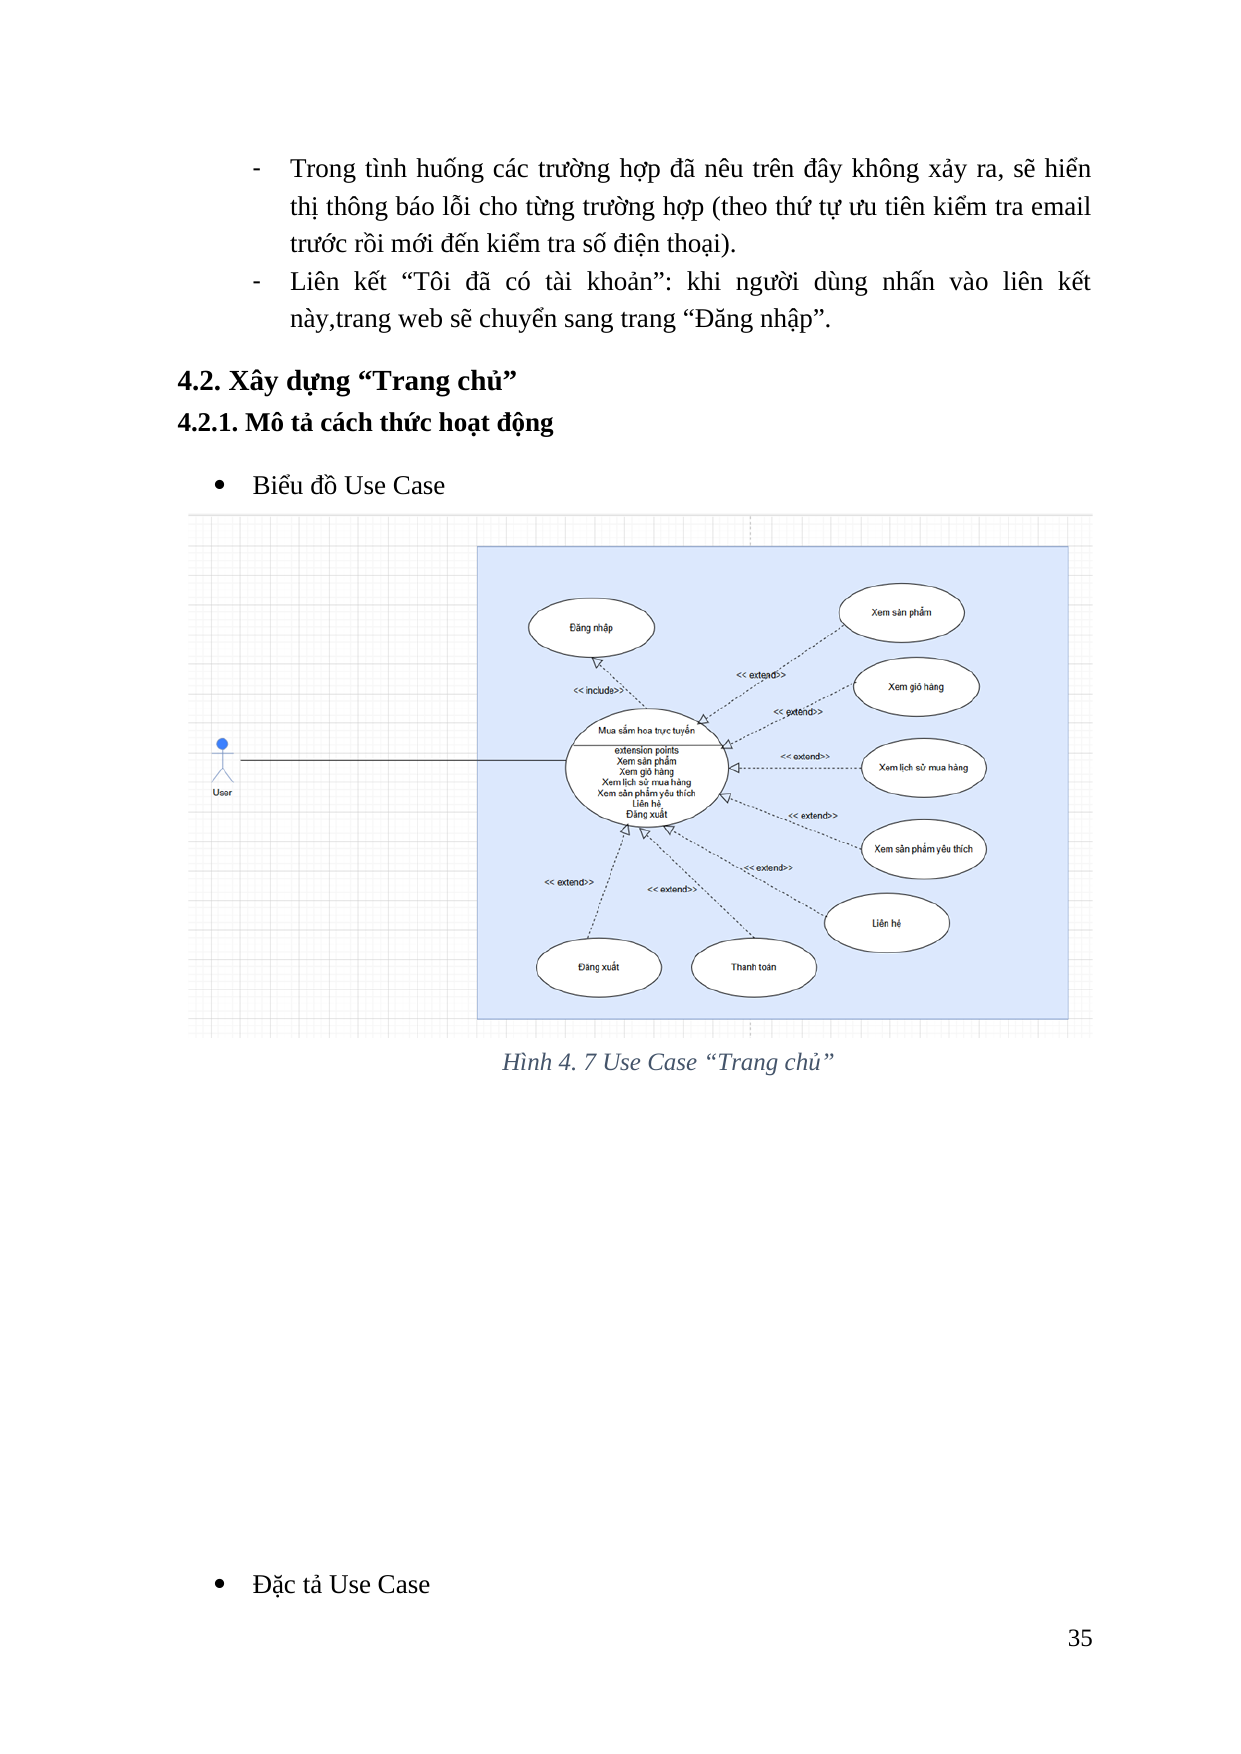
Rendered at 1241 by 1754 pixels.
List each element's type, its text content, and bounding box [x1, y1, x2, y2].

text 4.2. Xây dựng “Trang chủ” [177, 360, 1092, 398]
text 4.2.1. Mô tả cách thức hoạt động [177, 402, 1092, 439]
picture [188, 513, 1093, 1038]
list Đặc tả Use Case [215, 1563, 1092, 1601]
list Biểu đồ Use Case [215, 464, 1092, 502]
list Liên kết “Tôi đã có tài khoản”: khi người dùng nhấn vào liên kết này,trang web sẽ chuyển sang trang “Đăng nhập”. [252, 260, 1092, 335]
list Trong tình huống các trường hợp đã nêu trên đây không xảy ra, sẽ hiển thị thông báo lỗi cho từng trường hợp (theo thứ tự ưu tiên kiểm tra email trước rồi mới đến kiểm tra số điện thoại). [252, 148, 1092, 260]
